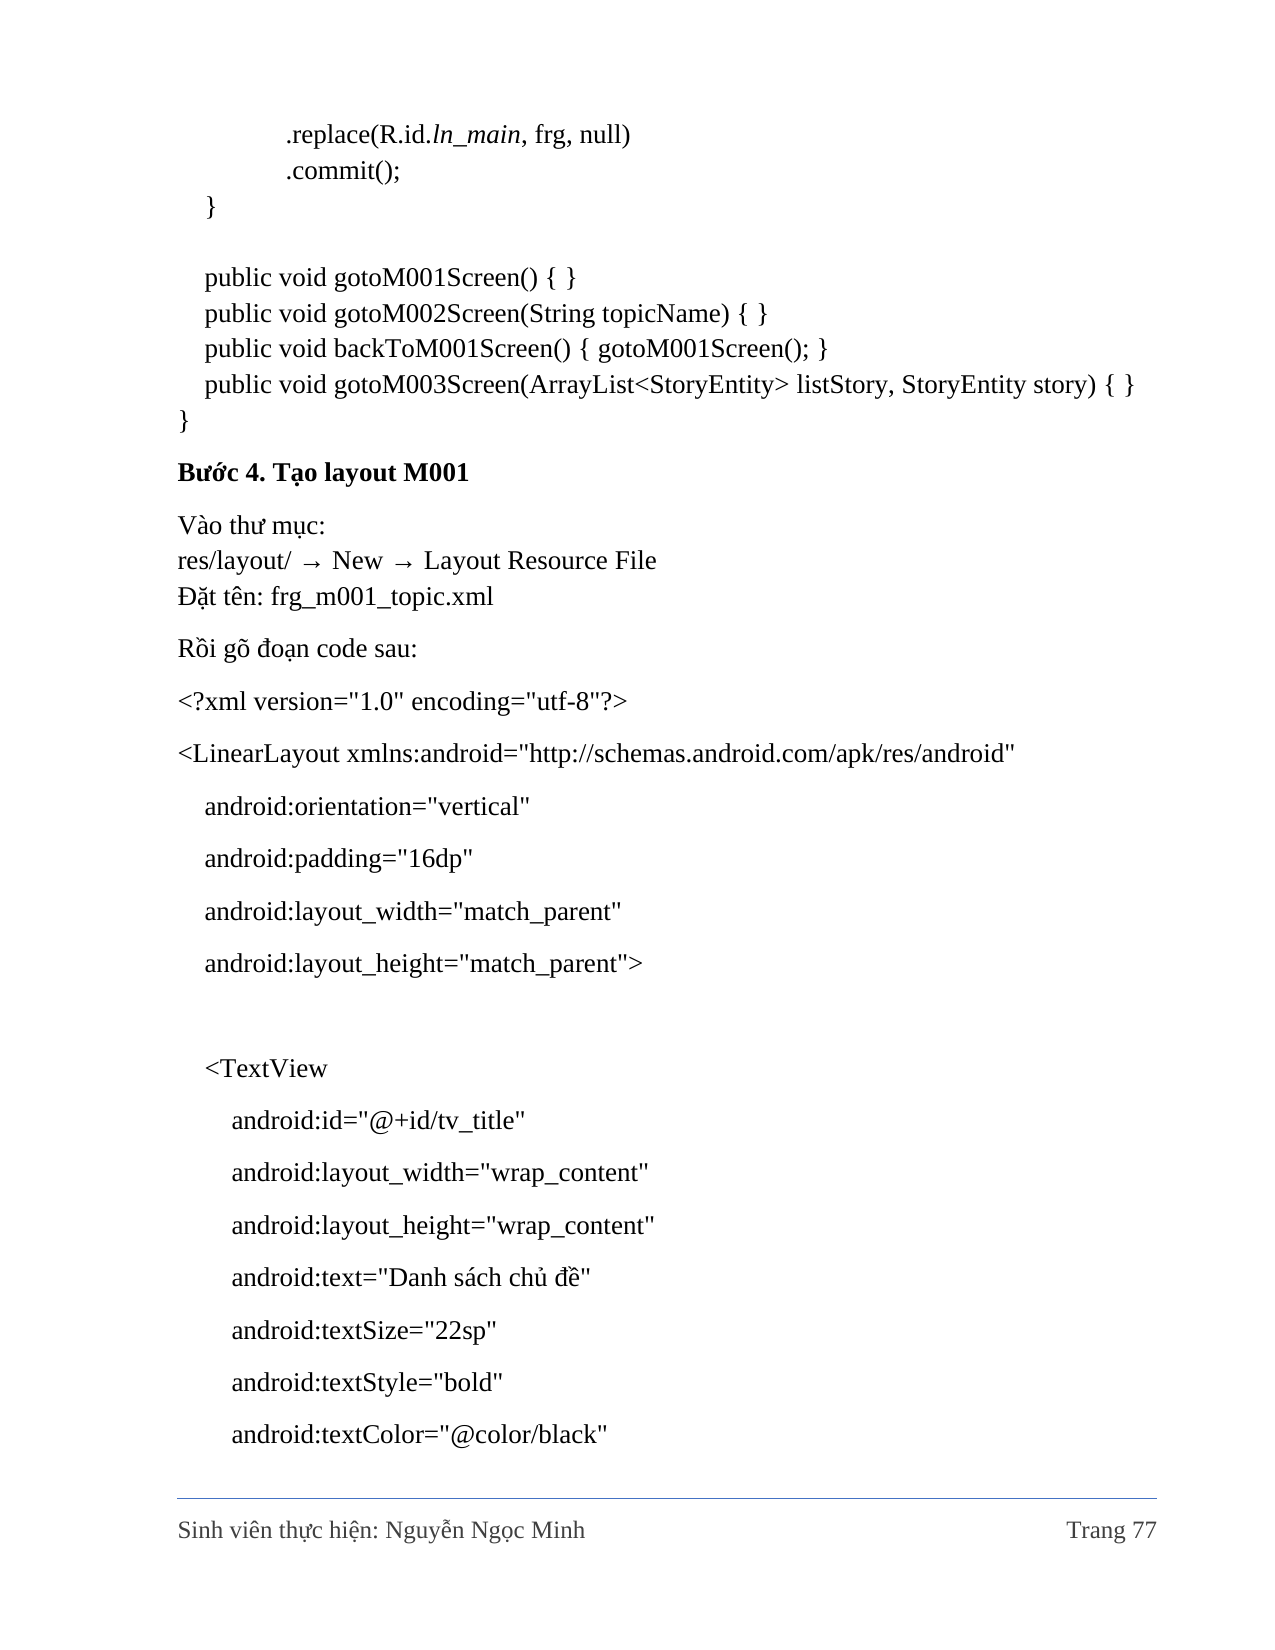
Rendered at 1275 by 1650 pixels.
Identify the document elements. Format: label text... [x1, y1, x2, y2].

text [177, 118, 1157, 435]
text android:layout_height="match_parent"> [177, 947, 1157, 978]
text android:id="@+id/tv_title" [177, 1104, 1157, 1135]
text Vào thư mục: res/layout/ → New → Layout Resource File Đặt tên: frg_m001_topic.xml [177, 509, 1157, 611]
text android:layout_width="wrap_content" [177, 1157, 1157, 1188]
text <?xml version="1.0" encoding="utf-8"?> [177, 685, 1157, 716]
text android:orientation="vertical" [177, 790, 1157, 821]
text android:padding="16dp" [177, 842, 1157, 873]
text android:textColor="@color/black" [177, 1418, 1157, 1450]
text <LinearLayout xmlns:android="http://schemas.android.com/apk/res/android" [177, 737, 1157, 768]
text android:layout_width="match_parent" [177, 894, 1157, 926]
text android:textSize="22sp" [177, 1314, 1157, 1345]
text Rồi gõ đoạn code sau: [177, 633, 1157, 664]
text android:textStyle="bold" [177, 1366, 1157, 1397]
text android:text="Danh sách chủ đề" [177, 1261, 1157, 1292]
text android:layout_height="wrap_content" [177, 1209, 1157, 1240]
text Bước 4. Tạo layout M001 [177, 456, 1157, 487]
text <TextView [177, 1052, 1157, 1083]
